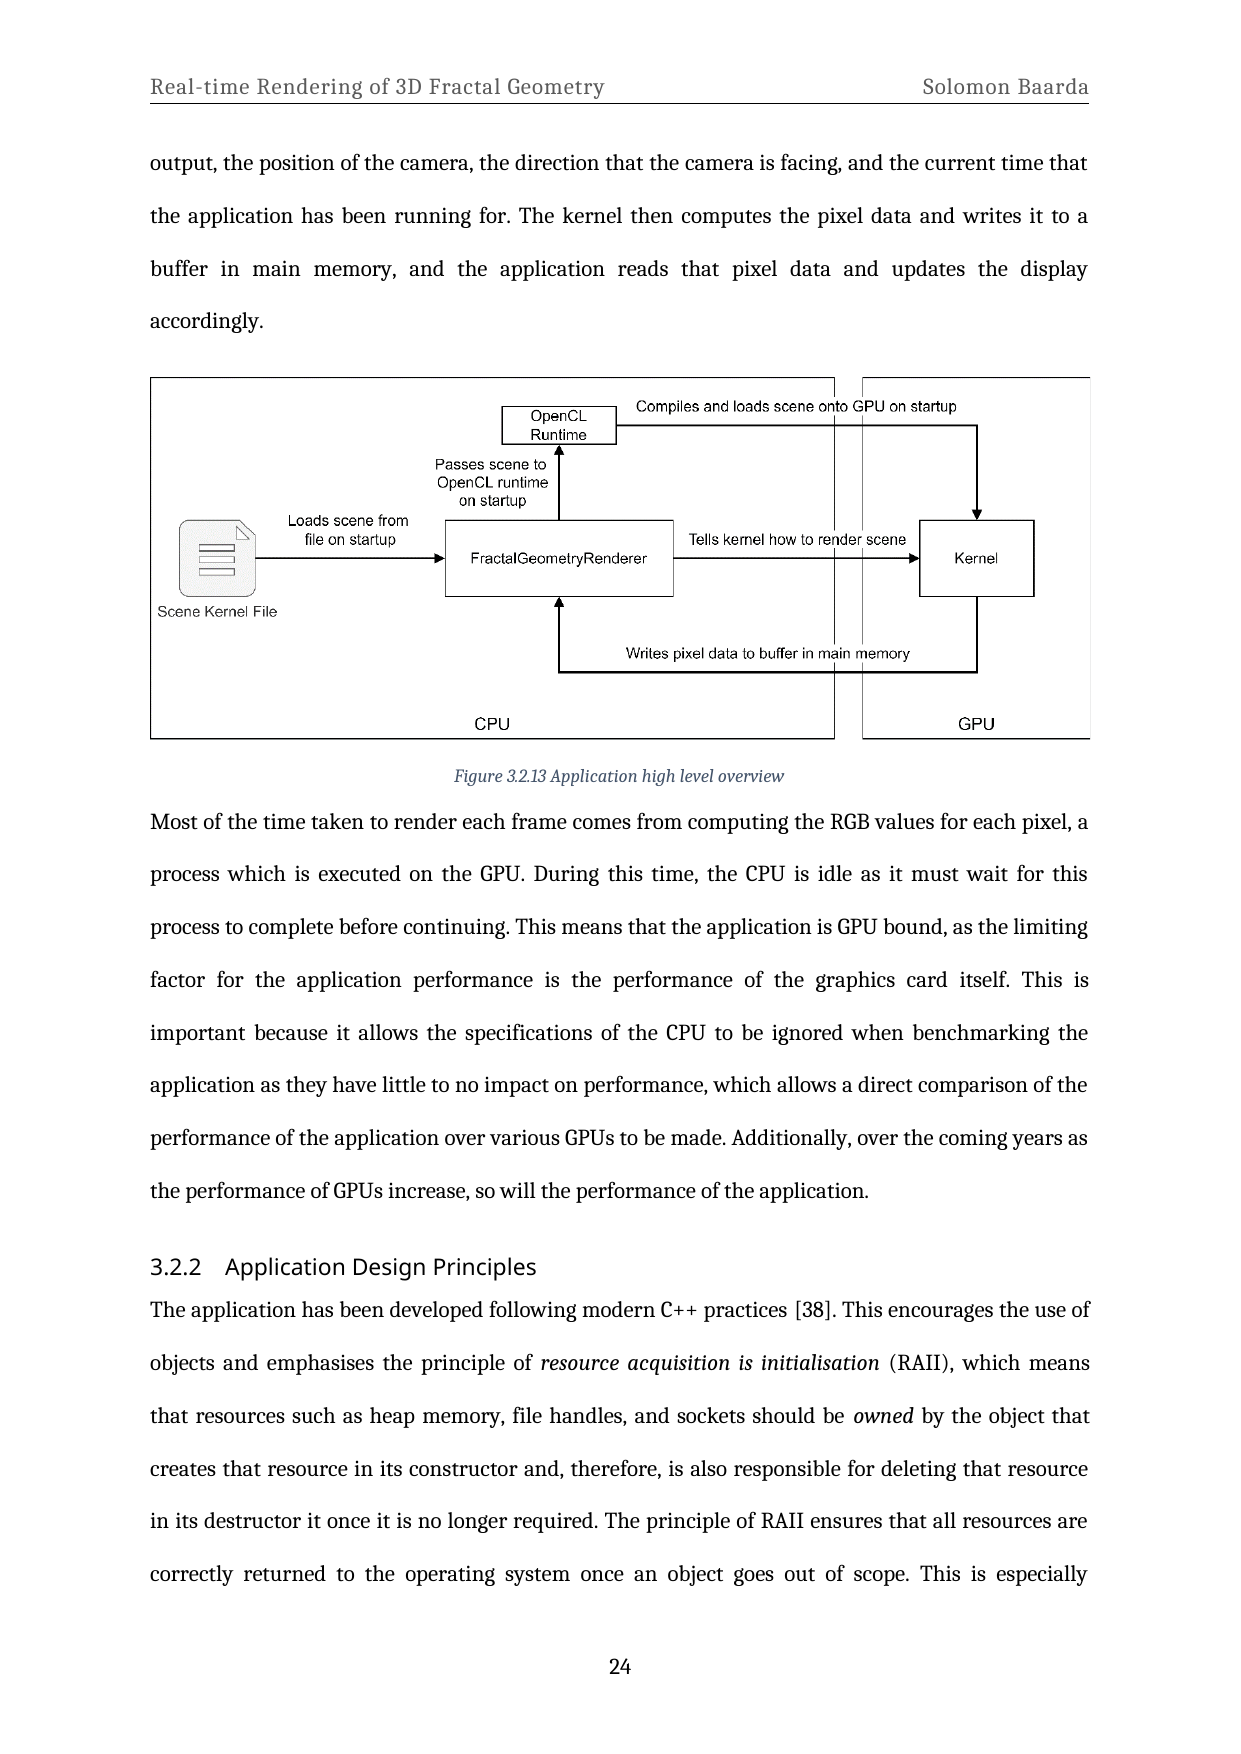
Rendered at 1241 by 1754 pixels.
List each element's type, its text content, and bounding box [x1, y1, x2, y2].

text Most of the time taken to render each frame comes from computing the RGB values for each pixel, a process which is executed on the GPU. During this time, the CPU is idle as it must wait for this process to complete before continuing. This means that the application is GPU bound, as the limiting factor for the application performance is the performance of the graphics card itself. This is important because it allows the specifications of the CPU to be ignored when benchmarking the application as they have little to no impact on performance, which allows a direct comparison of the performance of the application over various GPUs to be made. Additionally, over the coming years as the performance of GPUs increase, so will the performance of the application. [150, 808, 1090, 1204]
subtitle Application Design Principles [150, 1251, 1090, 1282]
picture [150, 377, 1091, 740]
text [150, 150, 1090, 334]
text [150, 1297, 1090, 1587]
